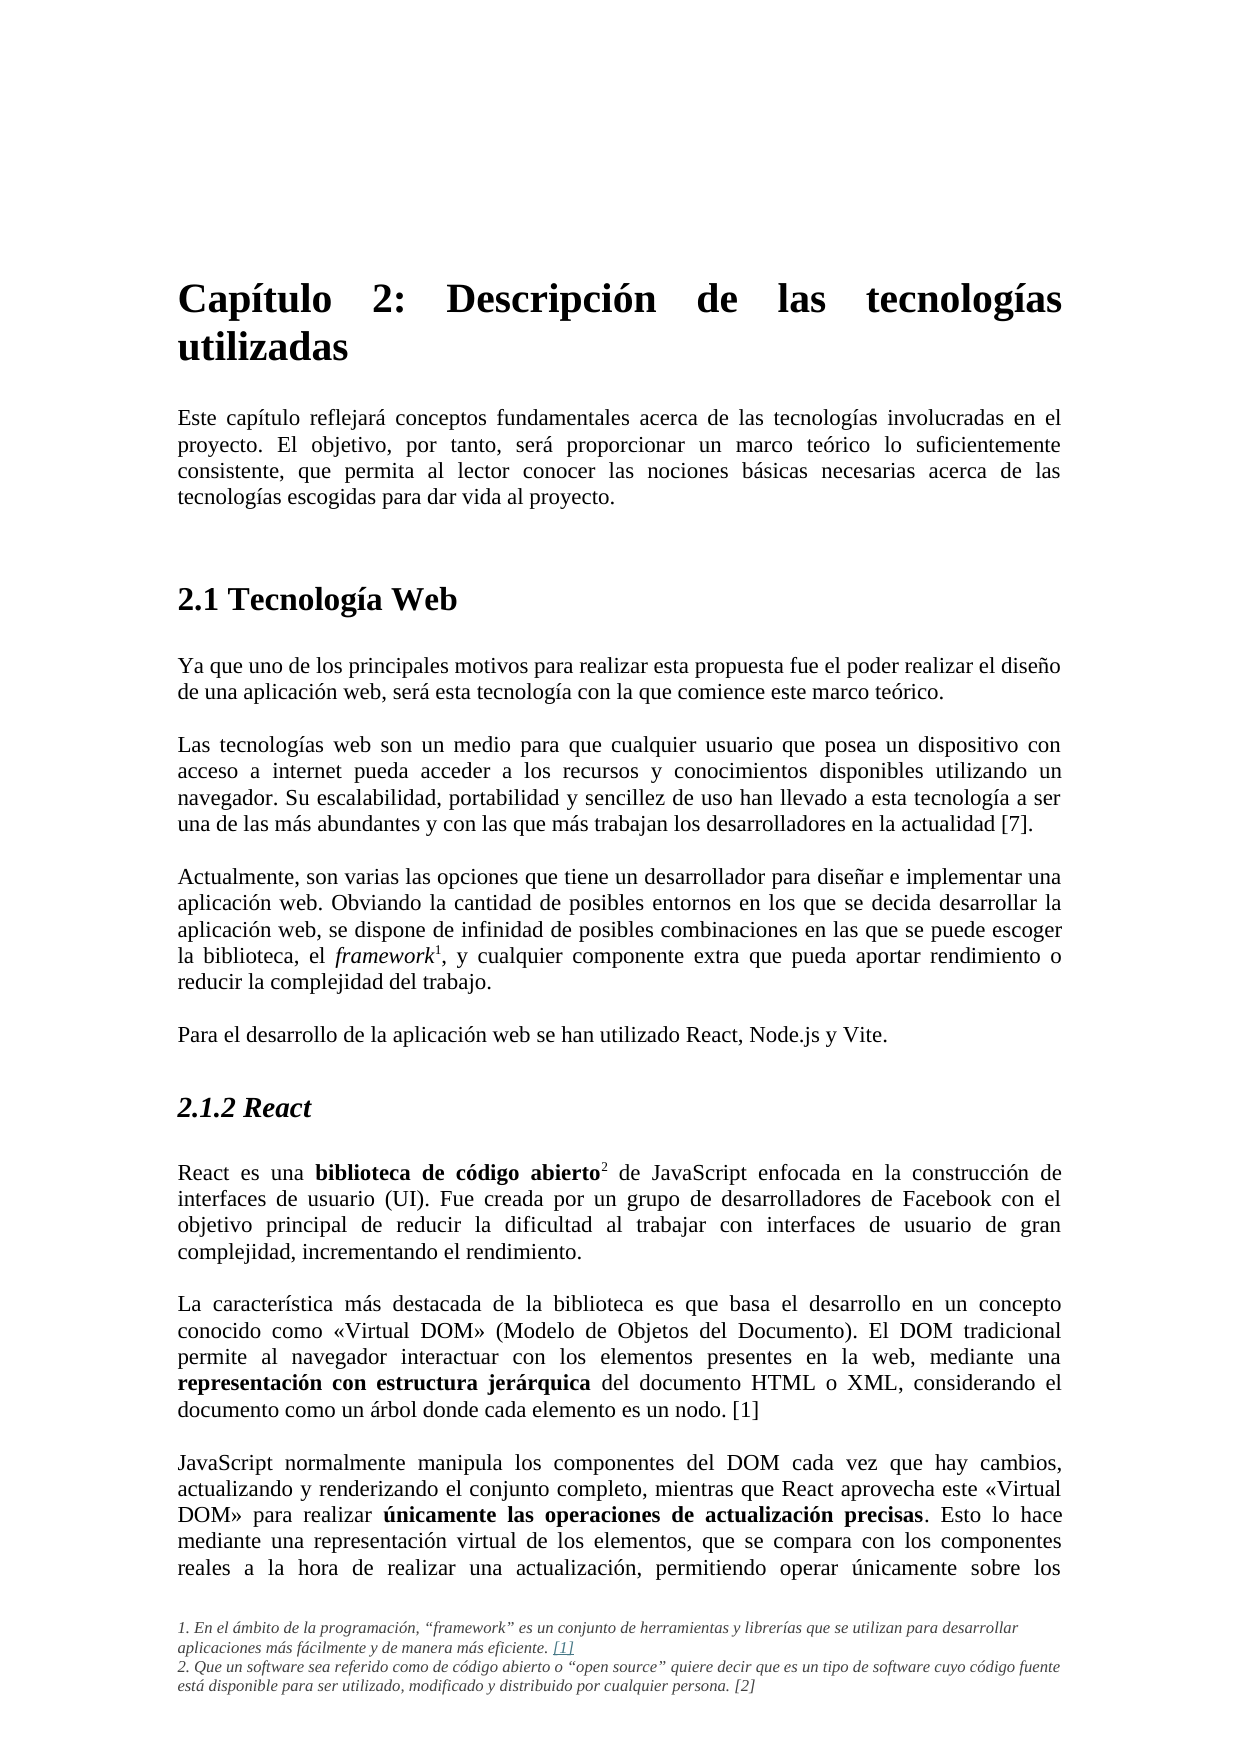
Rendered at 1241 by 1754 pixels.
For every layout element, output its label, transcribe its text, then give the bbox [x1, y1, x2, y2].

subtitle 2.1 Tecnología Web [177, 579, 1063, 617]
text Las tecnologías web son un medio para que cualquier usuario que posea un dispositivo con acceso a internet pueda acceder a los recursos y conocimientos disponibles utilizando un navegador. Su escalabilidad, portabilidad y sencillez de uso han llevado a esta tecnología a ser una de las más abundantes y con las que más trabajan los desarrolladores en la actualidad [7]. [177, 731, 1063, 837]
text Actualmente, son varias las opciones que tiene un desarrollador para diseñar e implementar una aplicación web. Obviando la cantidad de posibles entornos en los que se decida desarrollar la aplicación web, se dispone de infinidad de posibles combinaciones en las que se puede escoger la biblioteca, el framework1, y cualquier componente extra que pueda aportar rendimiento o reducir la complejidad del trabajo. [177, 863, 1063, 995]
text La característica más destacada de la biblioteca es que basa el desarrollo en un concepto conocido como «Virtual DOM» (Modelo de Objetos del Documento). El DOM tradicional permite al navegador interactuar con los elementos presentes en la web, mediante una representación con estructura jerárquica del documento HTML o XML, considerando el documento como un árbol donde cada elemento es un nodo. [1] [177, 1290, 1063, 1422]
text Ya que uno de los principales motivos para realizar esta propuesta fue el poder realizar el diseño de una aplicación web, será esta tecnología con la que comience este marco teórico. [177, 652, 1063, 705]
text Para el desarrollo de la aplicación web se han utilizado React, Node.js y Vite. [177, 1021, 1063, 1047]
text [177, 1448, 1063, 1580]
subtitle 2.1.2 React [177, 1090, 1063, 1124]
text Este capítulo reflejará conceptos fundamentales acerca de las tecnologías involucradas en el proyecto. El objetivo, por tanto, será proporcionar un marco teórico lo suficientemente consistente, que permita al lector conocer las nociones básicas necesarias acerca de las tecnologías escogidas para dar vida al proyecto. [177, 404, 1063, 510]
subtitle Capítulo 2: Descripción de las tecnologías utilizadas [177, 274, 1063, 369]
text React es una biblioteca de código abierto2 de JavaScript enfocada en la construcción de interfaces de usuario (UI). Fue creada por un grupo de desarrolladores de Facebook con el objetivo principal de reducir la dificultad al trabajar con interfaces de usuario de gran complejidad, incrementando el rendimiento. [177, 1159, 1063, 1264]
